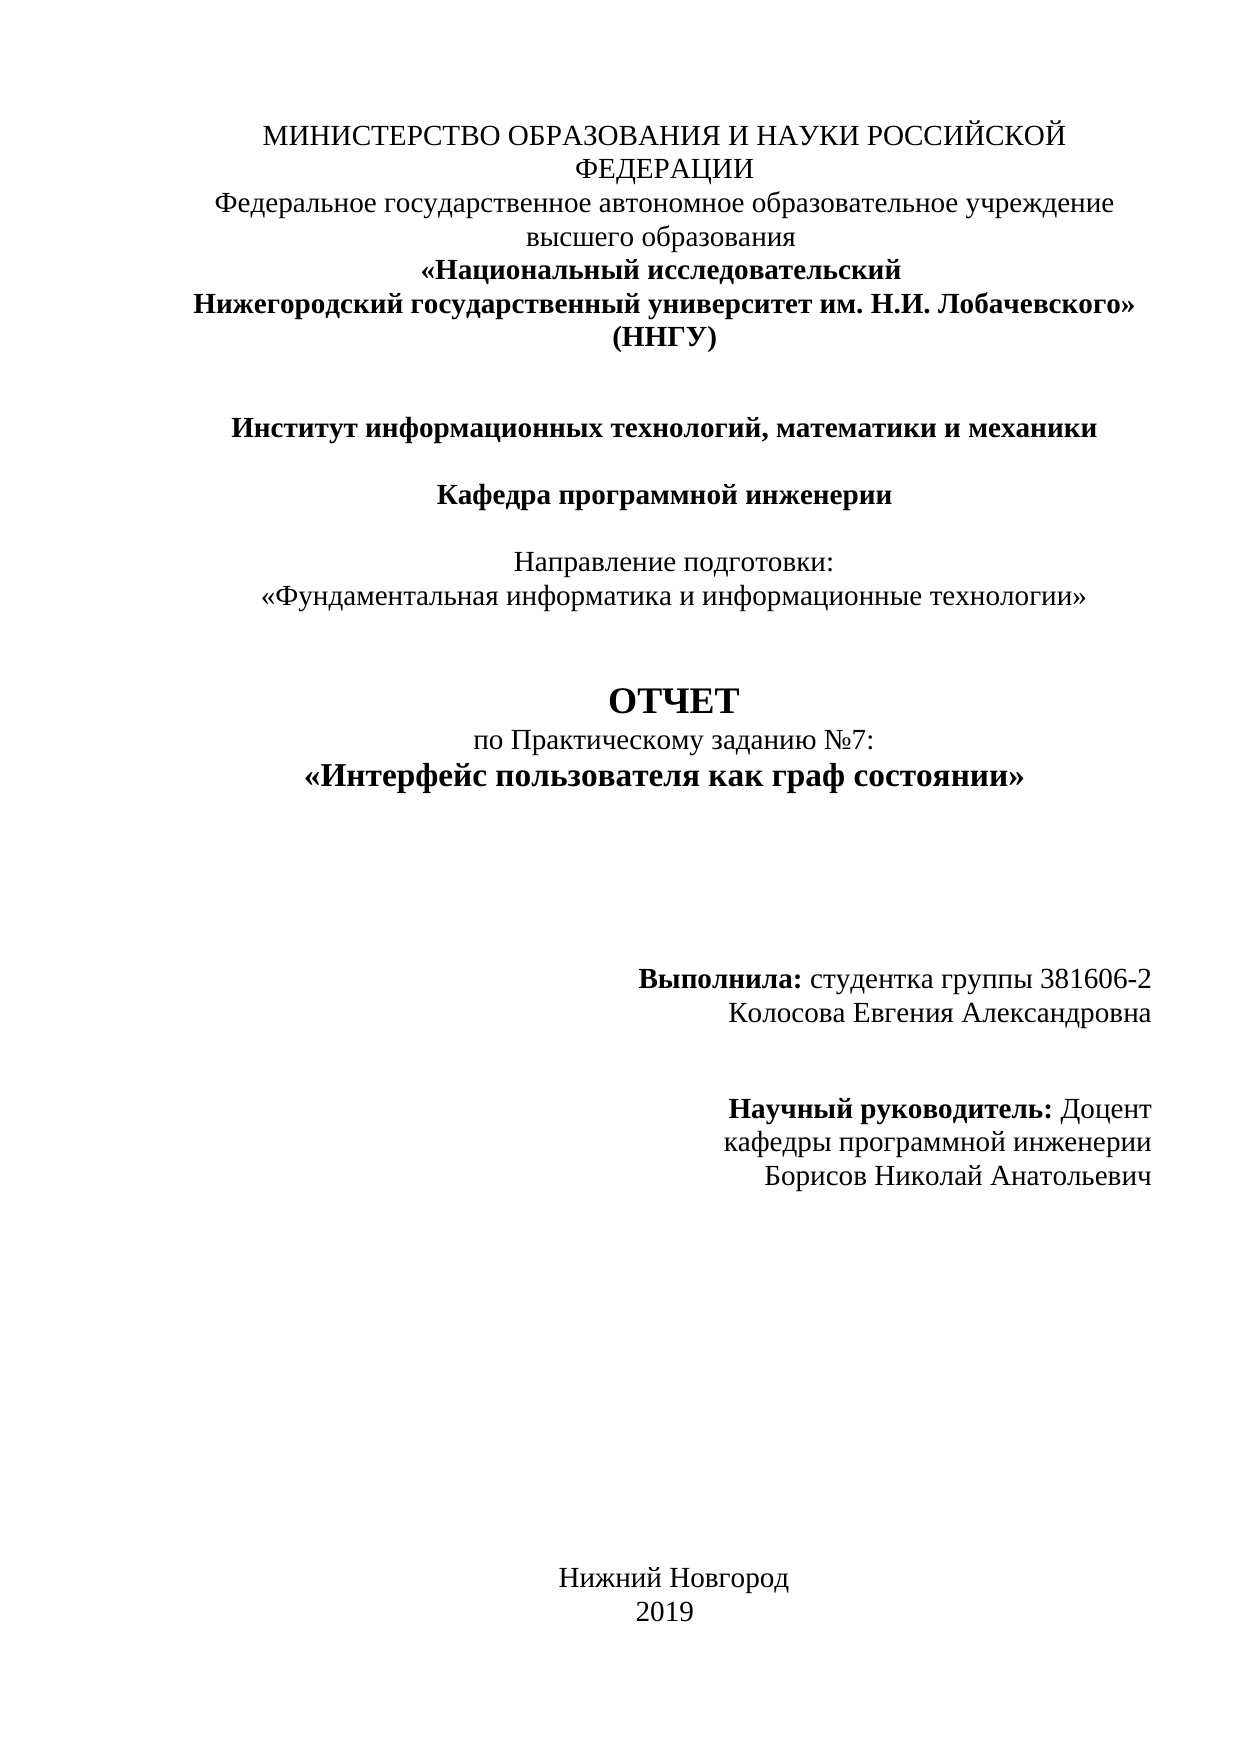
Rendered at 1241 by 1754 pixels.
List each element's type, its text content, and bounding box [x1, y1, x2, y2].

text «Интерфейс пользователя как граф состоянии» [177, 755, 1152, 794]
text Выполнила: студентка группы 381606-2 [605, 961, 1152, 995]
text Институт информационных технологий, математики и механики [177, 410, 1152, 444]
text Направление подготовки: [177, 544, 1152, 578]
text Федеральное государственное автономное образовательное учреждение высшего образования «Национальный исследовательский Нижегородский государственный университет им. Н.И. Лобачевского» [177, 185, 1152, 319]
text ОТЧЕТ [177, 679, 1152, 722]
text по Практическому заданию №7: [177, 722, 1152, 755]
text Борисов Николай Анатольевич [620, 1158, 1152, 1191]
text «Фундаментальная информатика и информационные технологии» [177, 578, 1152, 612]
text Кафедра программной инженерии [177, 477, 1152, 511]
text Колосова Евгения Александровна [605, 995, 1152, 1028]
text Нижний Новгород 2019 [177, 1560, 1152, 1627]
text (ННГУ) [177, 319, 1152, 353]
text Научный руководитель: Доцент кафедры программной инженерии [620, 1091, 1152, 1158]
text МИНИСТЕРСТВО ОБРАЗОВАНИЯ И НАУКИ РОССИЙСКОЙ ФЕДЕРАЦИИ [177, 118, 1152, 185]
